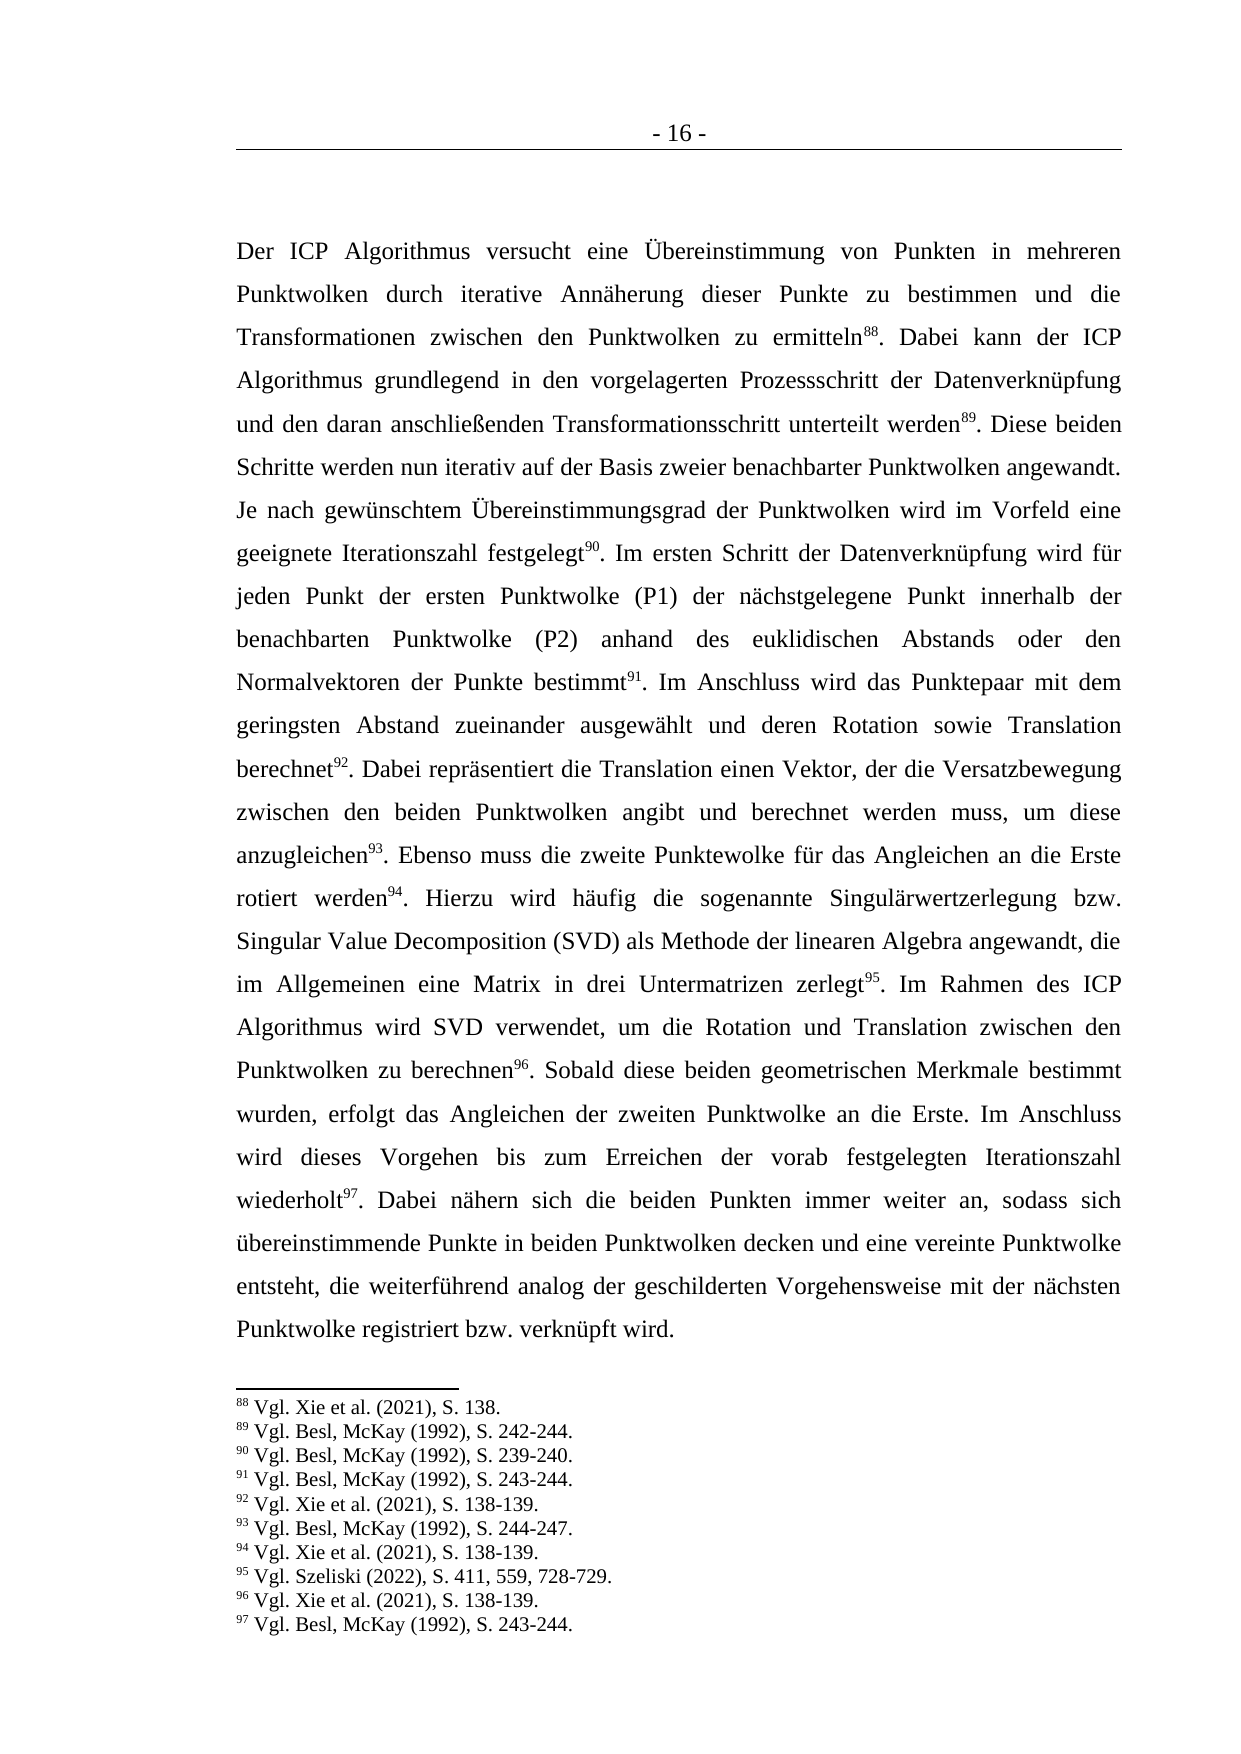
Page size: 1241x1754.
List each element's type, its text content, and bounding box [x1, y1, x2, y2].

text Der ICP Algorithmus versucht eine Übereinstimmung von Punkten in mehreren Punktwolken durch iterative Annäherung dieser Punkte zu bestimmen und die Transformationen zwischen den Punktwolken zu ermitteln. Dabei kann der ICP Algorithmus grundlegend in den vorgelagerten Prozessschritt der Datenverknüpfung und den daran anschließenden Transformationsschritt unterteilt werden. Diese beiden Schritte werden nun iterativ auf der Basis zweier benachbarter Punktwolken angewandt. Je nach gewünschtem Übereinstimmungsgrad der Punktwolken wird im Vorfeld eine geeignete Iterationszahl festgelegt. Im ersten Schritt der Datenverknüpfung wird für jeden Punkt der ersten Punktwolke (P1) der nächstgelegene Punkt innerhalb der benachbarten Punktwolke (P2) anhand des euklidischen Abstands oder den Normalvektoren der Punkte bestimmt. Im Anschluss wird das Punktepaar mit dem geringsten Abstand zueinander ausgewählt und deren Rotation sowie Translation berechnet. Dabei repräsentiert die Translation einen Vektor, der die Versatzbewegung zwischen den beiden Punktwolken angibt und berechnet werden muss, um diese anzugleichen. Ebenso muss die zweite Punktewolke für das Angleichen an die Erste rotiert werden. Hierzu wird häufig die sogenannte Singulärwertzerlegung bzw. Singular Value Decomposition (SVD) als Methode der linearen Algebra angewandt, die im Allgemeinen eine Matrix in drei Untermatrizen zerlegt. Im Rahmen des ICP Algorithmus wird SVD verwendet, um die Rotation und Translation zwischen den Punktwolken zu berechnen. Sobald diese beiden geometrischen Merkmale bestimmt wurden, erfolgt das Angleichen der zweiten Punktwolke an die Erste. Im Anschluss wird dieses Vorgehen bis zum Erreichen der vorab festgelegten Iterationszahl wiederholt. Dabei nähern sich die beiden Punkten immer weiter an, sodass sich übereinstimmende Punkte in beiden Punktwolken decken und eine vereinte Punktwolke entsteht, die weiterführend analog der geschilderten Vorgehensweise mit der nächsten Punktwolke registriert bzw. verknüpft wird. [236, 236, 1122, 1343]
